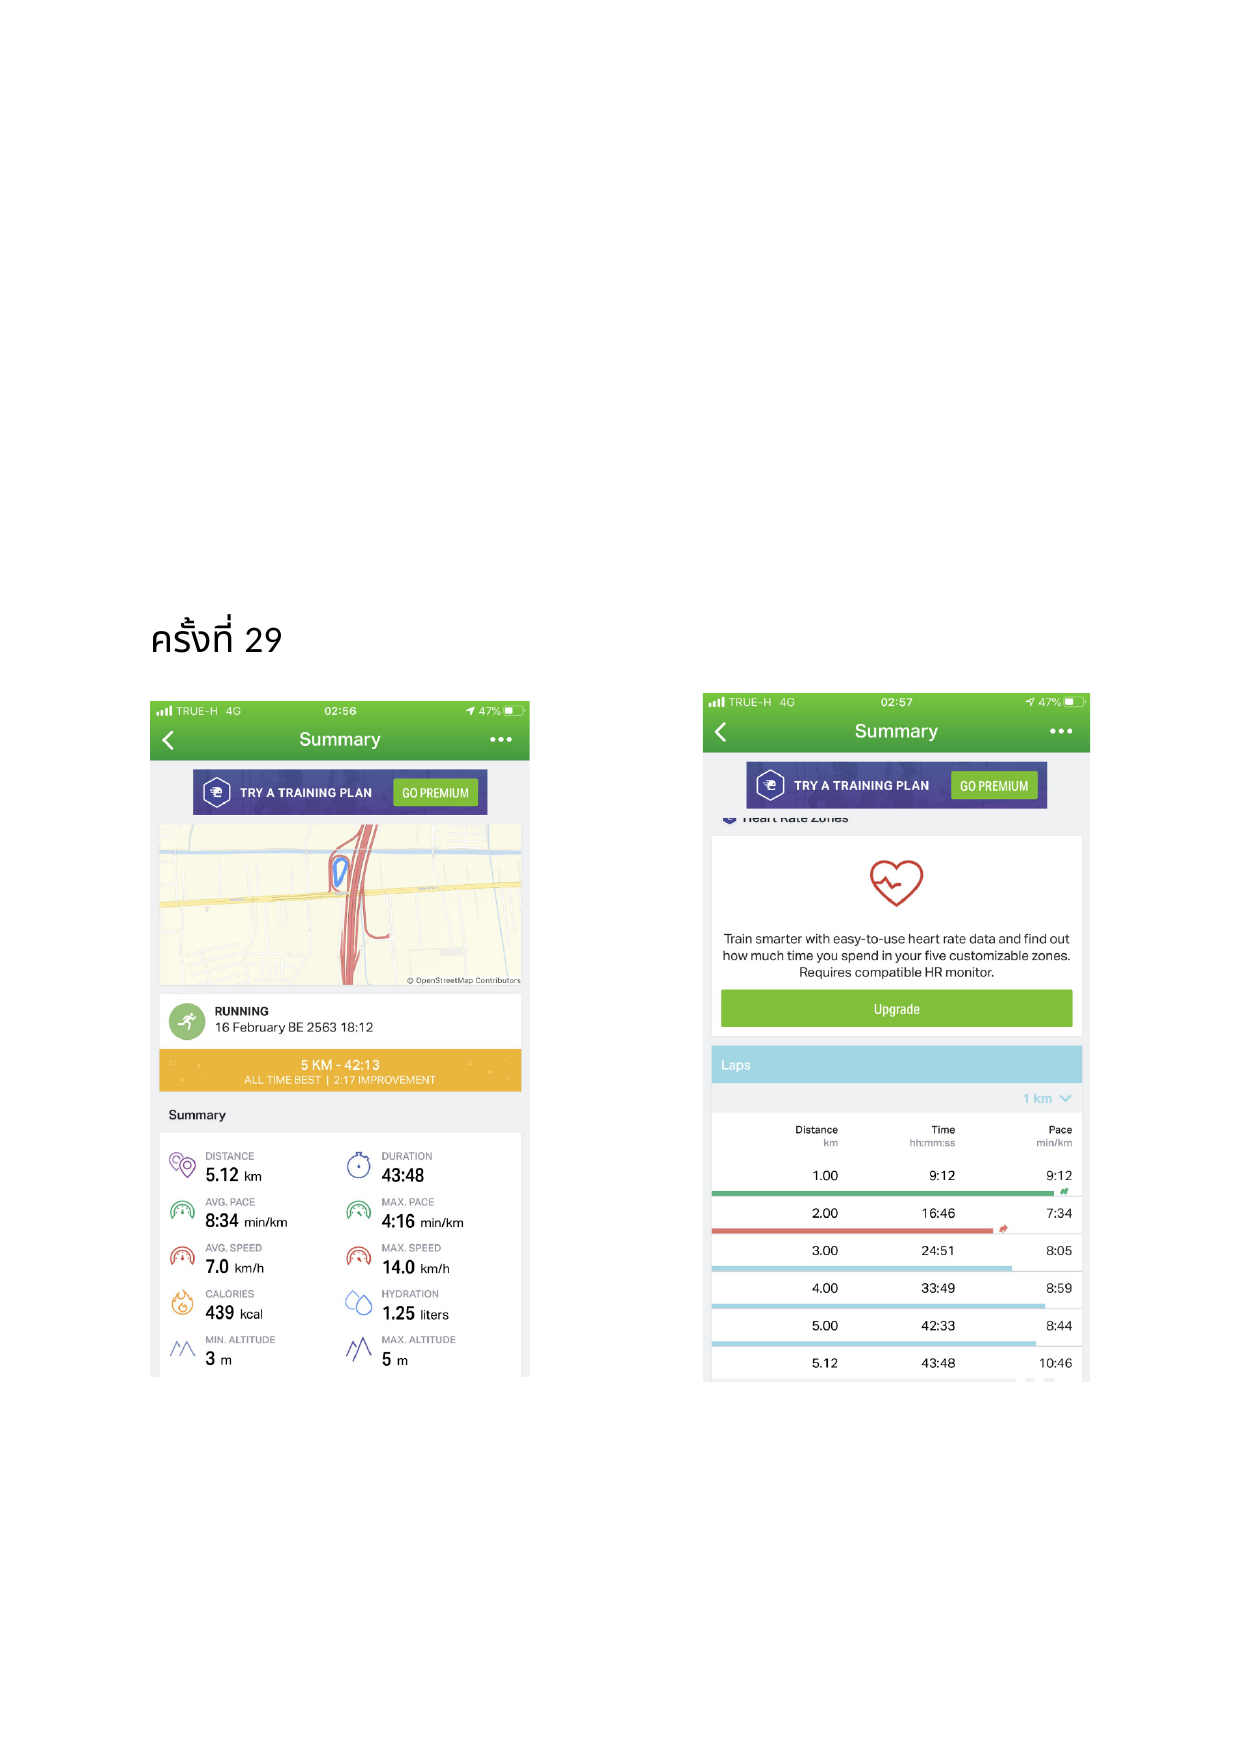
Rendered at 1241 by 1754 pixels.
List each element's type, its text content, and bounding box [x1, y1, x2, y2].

picture [150, 701, 530, 1377]
picture [702, 693, 1091, 1382]
text ครั้งที่ 29 [150, 613, 1090, 670]
